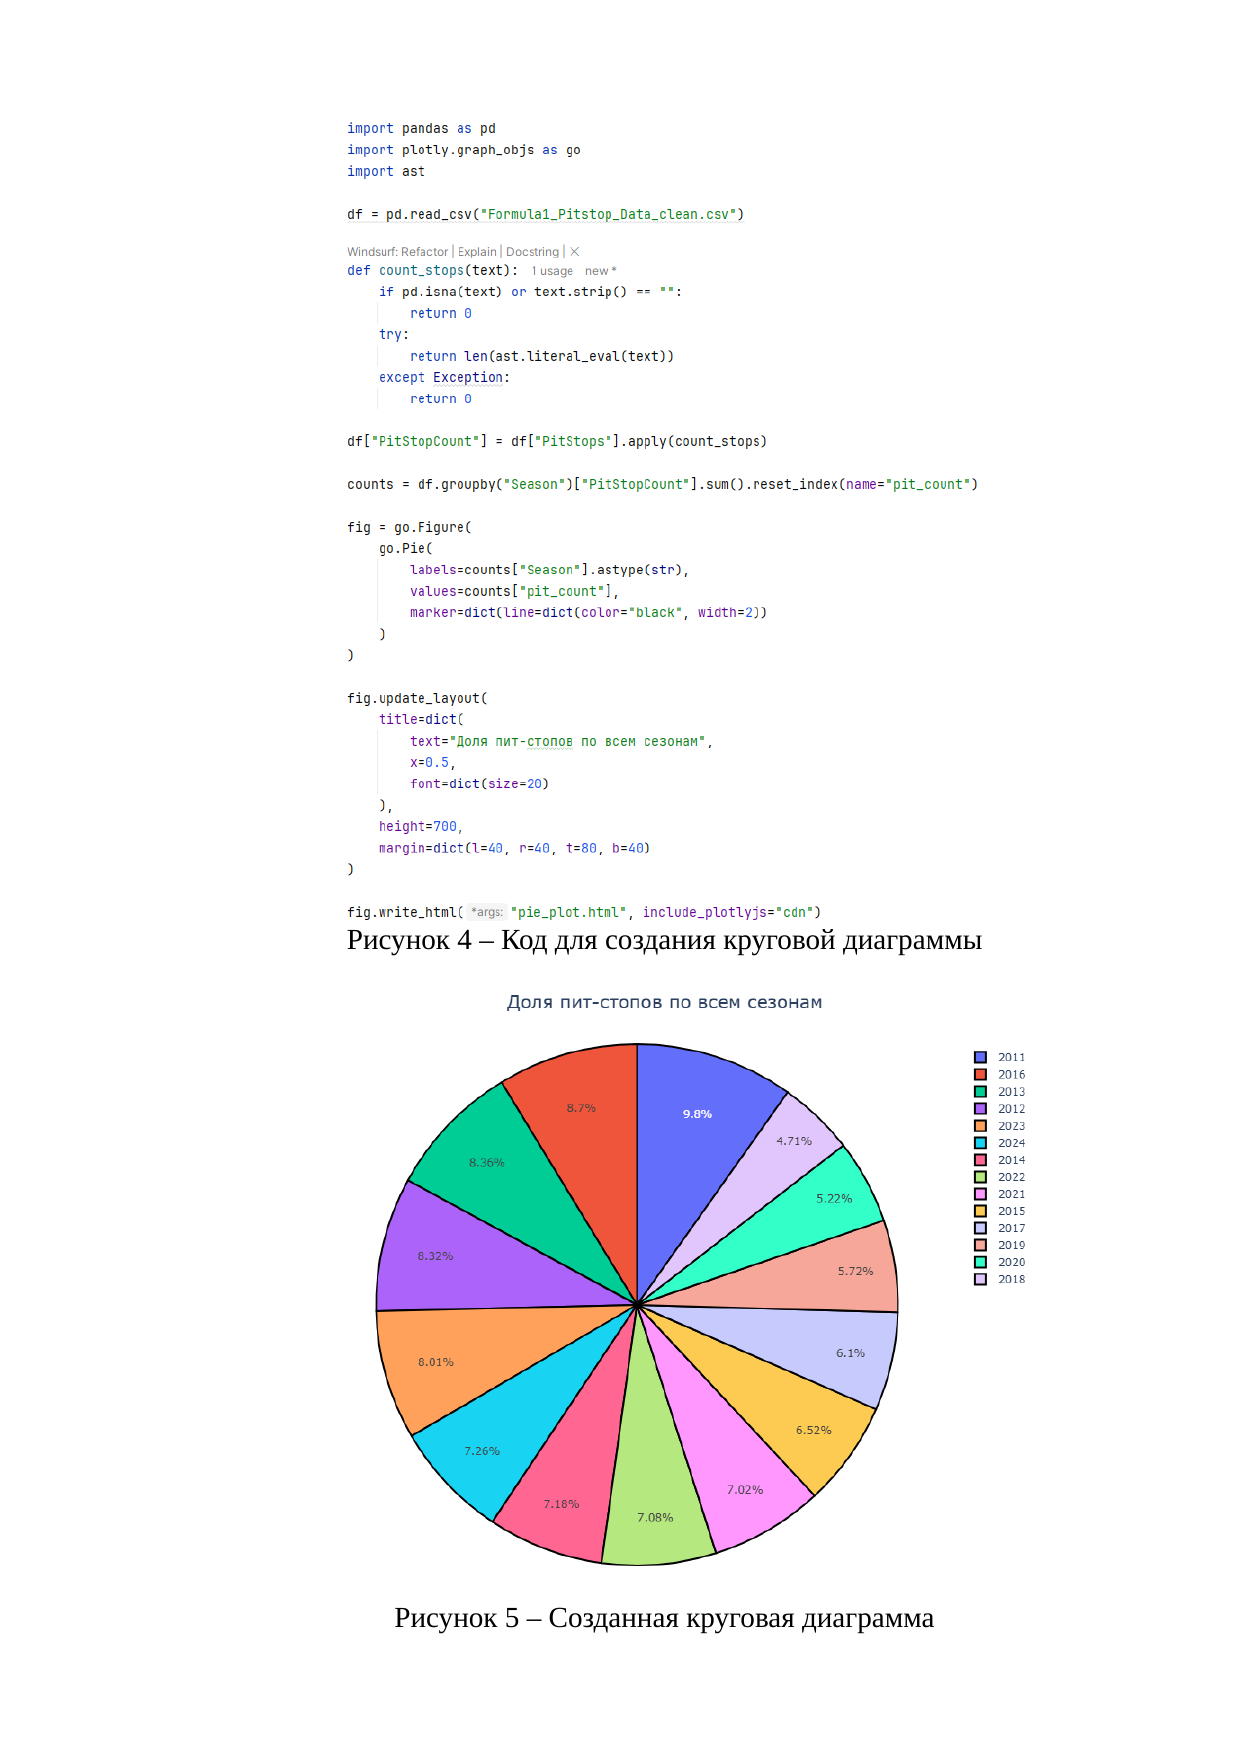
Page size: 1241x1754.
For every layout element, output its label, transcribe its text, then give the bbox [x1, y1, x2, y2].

picture [288, 972, 1041, 1601]
text Рисунок 5 – Созданная круговая диаграмма [177, 1601, 1152, 1634]
picture [347, 118, 982, 922]
text Рисунок 4 – Код для создания круговой диаграммы [177, 922, 1152, 955]
